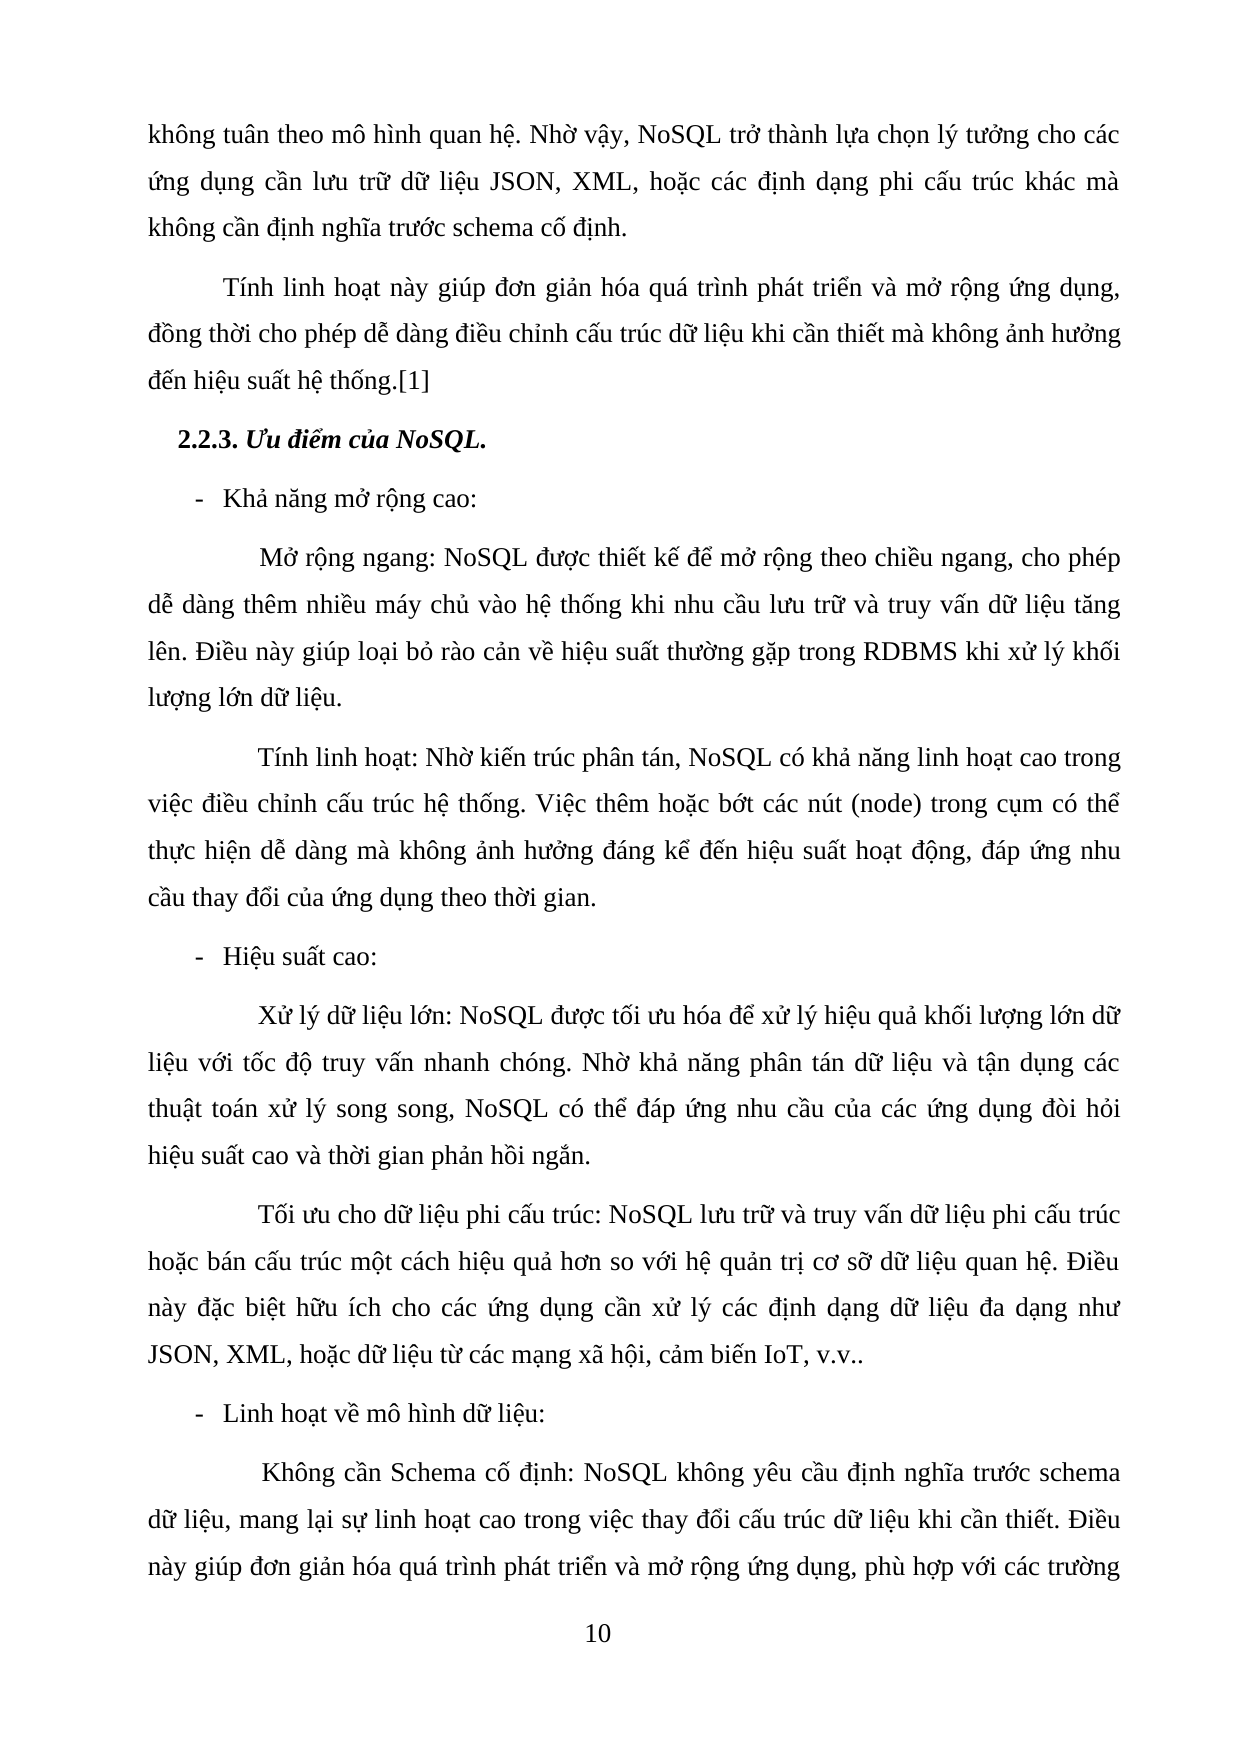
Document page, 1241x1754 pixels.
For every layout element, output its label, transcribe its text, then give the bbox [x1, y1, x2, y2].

subtitle Ưu điểm của NoSQL. [177, 423, 1122, 454]
text  Tối ưu cho dữ liệu phi cấu trúc: NoSQL lưu trữ và truy vấn dữ liệu phi cấu trúc hoặc bán cấu trúc một cách hiệu quả hơn so với hệ quản trị cơ sỡ dữ liệu quan hệ. Điều này đặc biệt hữu ích cho các ứng dụng cần xử lý các định dạng dữ liệu đa dạng như JSON, XML, hoặc dữ liệu từ các mạng xã hội, cảm biến IoT, v.v.. [148, 1198, 1122, 1369]
list Hiệu suất cao: [148, 940, 1122, 971]
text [148, 1456, 1122, 1581]
text  Mở rộng ngang: NoSQL được thiết kế để mở rộng theo chiều ngang, cho phép dễ dàng thêm nhiều máy chủ vào hệ thống khi nhu cầu lưu trữ và truy vấn dữ liệu tăng lên. Điều này giúp loại bỏ rào cản về hiệu suất thường gặp trong RDBMS khi xử lý khối lượng lớn dữ liệu. [148, 541, 1122, 713]
list Khả năng mở rộng cao: [148, 482, 1122, 513]
text  Xử lý dữ liệu lớn: NoSQL được tối ưu hóa để xử lý hiệu quả khối lượng lớn dữ liệu với tốc độ truy vấn nhanh chóng. Nhờ khả năng phân tán dữ liệu và tận dụng các thuật toán xử lý song song, NoSQL có thể đáp ứng nhu cầu của các ứng dụng đòi hỏi hiệu suất cao và thời gian phản hồi ngắn. [148, 999, 1122, 1170]
list Linh hoạt về mô hình dữ liệu: [148, 1397, 1122, 1428]
text Tính linh hoạt này giúp đơn giản hóa quá trình phát triển và mở rộng ứng dụng, đồng thời cho phép dễ dàng điều chỉnh cấu trúc dữ liệu khi cần thiết mà không ảnh hưởng đến hiệu suất hệ thống.[1] [148, 271, 1122, 395]
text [148, 118, 1122, 243]
text  Tính linh hoạt: Nhờ kiến trúc phân tán, NoSQL có khả năng linh hoạt cao trong việc điều chỉnh cấu trúc hệ thống. Việc thêm hoặc bớt các nút (node) trong cụm có thể thực hiện dễ dàng mà không ảnh hưởng đáng kể đến hiệu suất hoạt động, đáp ứng nhu cầu thay đổi của ứng dụng theo thời gian. [148, 741, 1122, 912]
